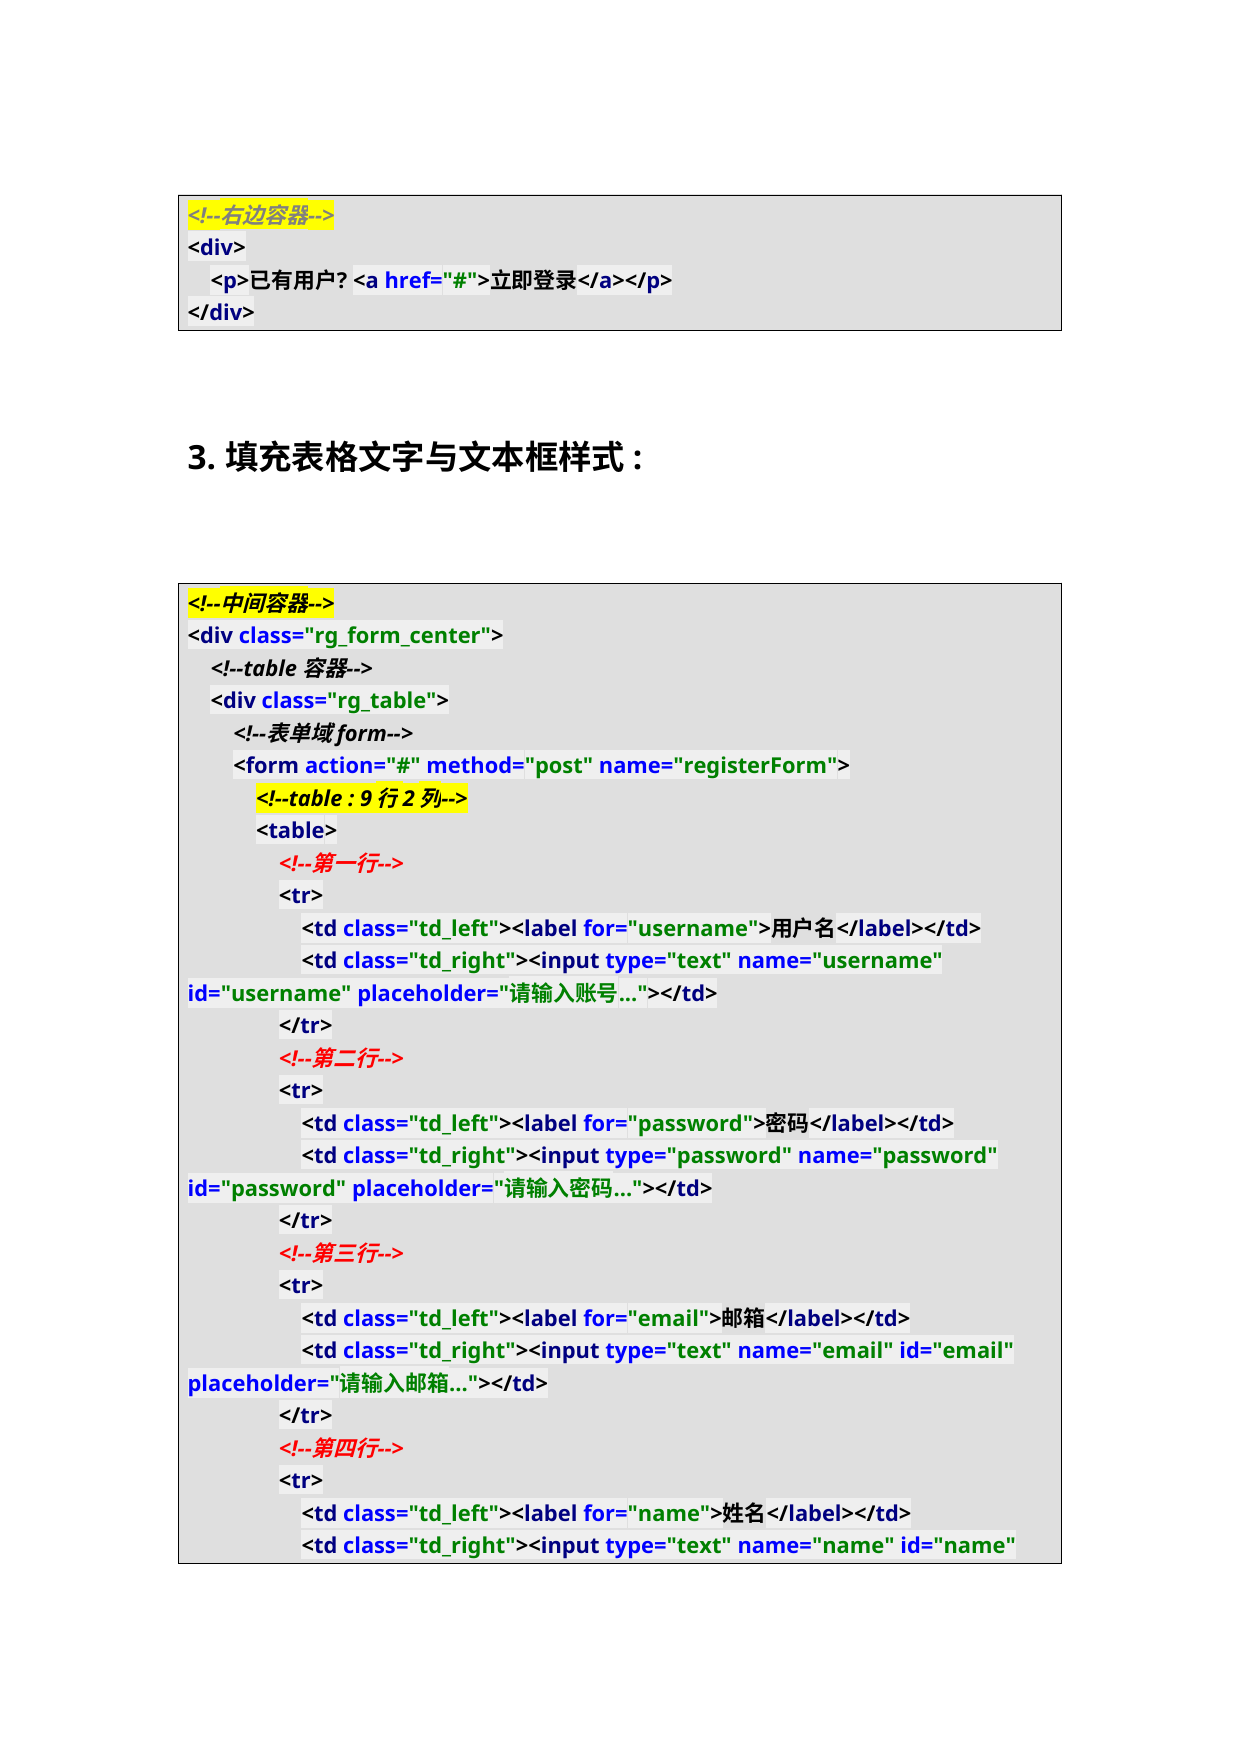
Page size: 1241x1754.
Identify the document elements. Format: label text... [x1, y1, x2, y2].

text <!--右边容器--> <div> <p>已有用户? <a href="#">立即登录</a></p> </div> [179, 196, 1061, 330]
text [179, 584, 1061, 1563]
subtitle 填充表格文字与文本框样式 : [187, 423, 1053, 488]
